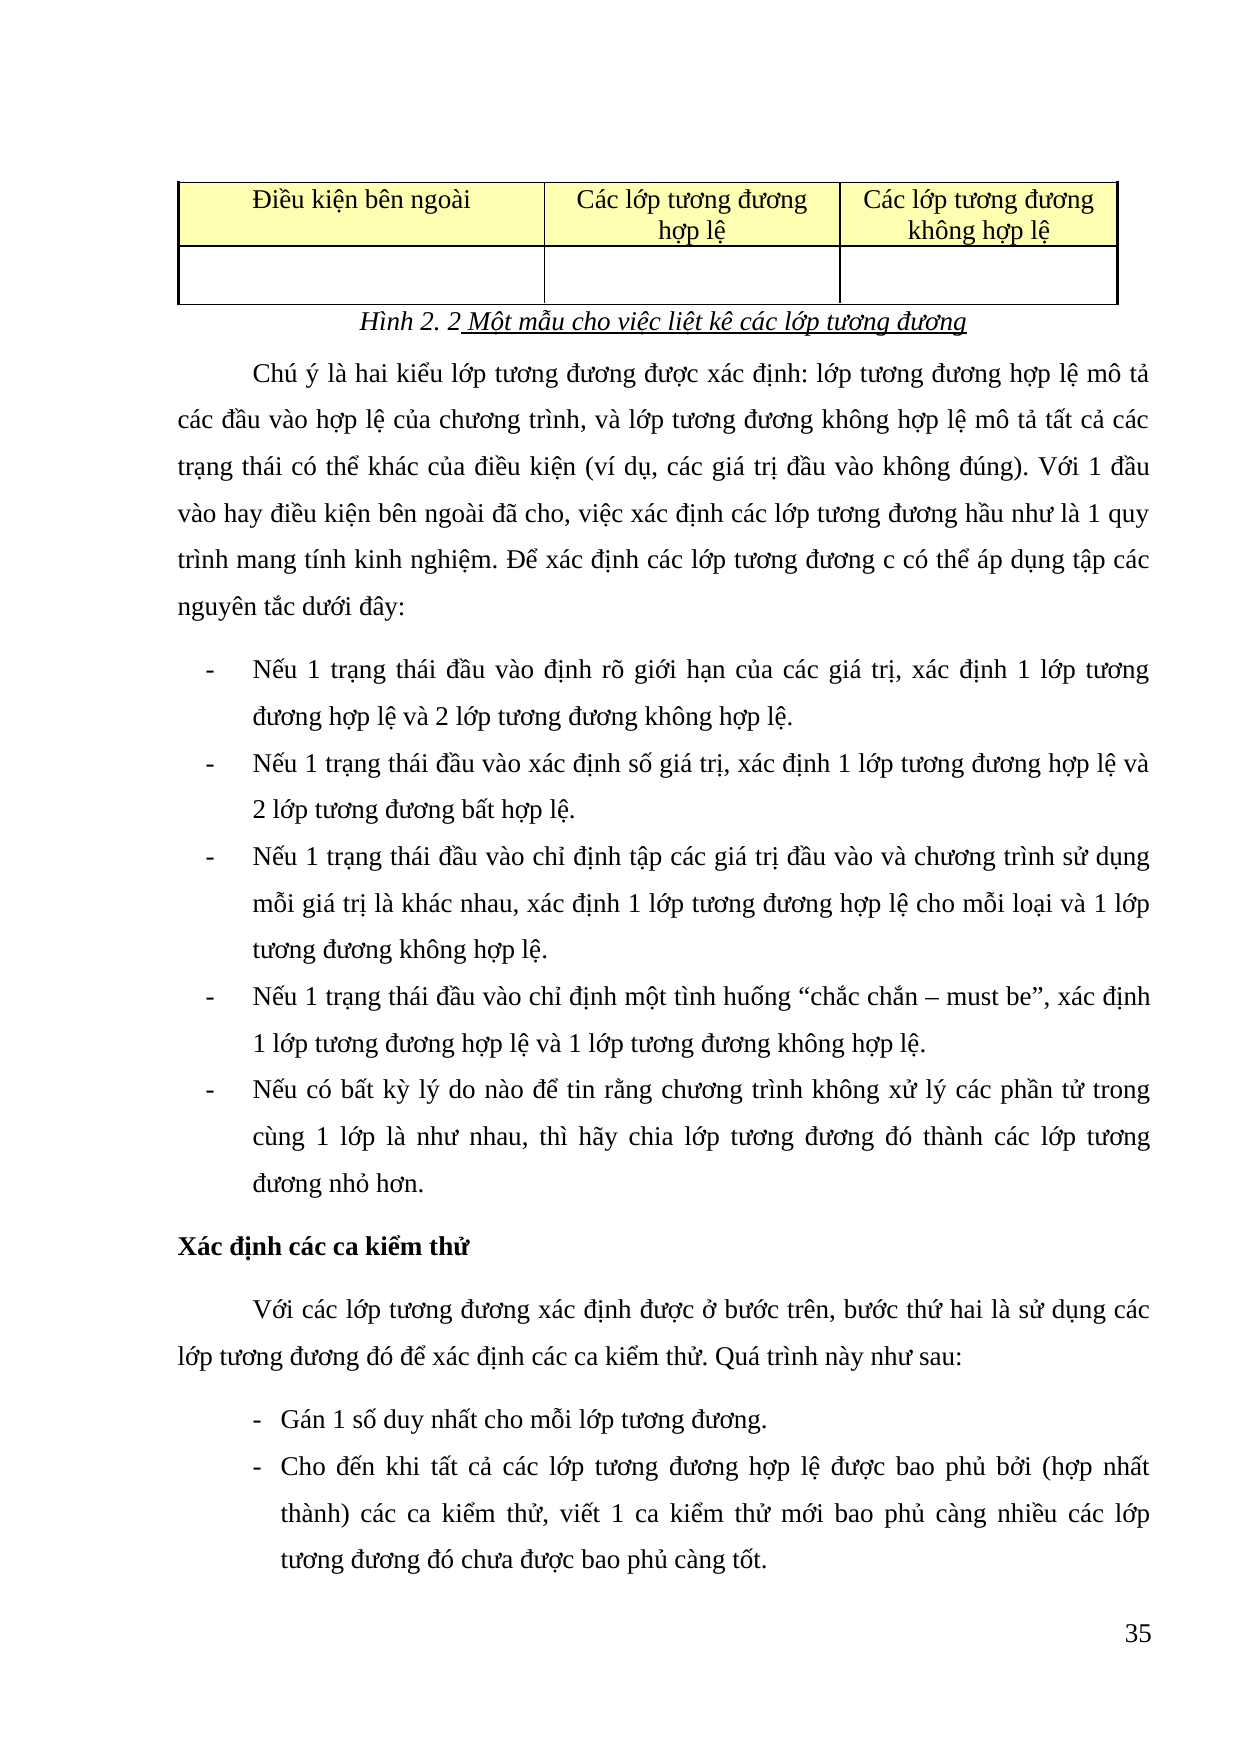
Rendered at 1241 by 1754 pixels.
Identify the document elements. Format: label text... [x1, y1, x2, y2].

text Với các lớp tương đương xác định được ở bước trên, bước thứ hai là sử dụng các lớp tương đương đó để xác định các ca kiểm thử. Quá trình này như sau: [177, 1294, 1152, 1371]
table_header Các lớp tương đương hợp lệ [545, 183, 839, 245]
list Nếu 1 trạng thái đầu vào chỉ định một tình huống “chắc chắn – must be”, xác định 1 lớp tương đương hợp lệ và 1 lớp tương đương không hợp lệ. [205, 980, 1152, 1058]
list Gán 1 số duy nhất cho mỗi lớp tương đương. [252, 1404, 1152, 1435]
list Nếu 1 trạng thái đầu vào chỉ định tập các giá trị đầu vào và chương trình sử dụng mỗi giá trị là khác nhau, xác định 1 lớp tương đương hợp lệ cho mỗi loại và 1 lớp tương đương không hợp lệ. [205, 840, 1152, 965]
table_header Các lớp tương đương không hợp lệ [841, 183, 1116, 245]
table_header Điều kiện bên ngoài [180, 183, 544, 245]
table_cell [545, 247, 839, 303]
list Nếu có bất kỳ lý do nào để tin rằng chương trình không xử lý các phần tử trong cùng 1 lớp là như nhau, thì hãy chia lớp tương đương đó thành các lớp tương đương nhỏ hơn. [205, 1074, 1152, 1198]
text Chú ý là hai kiểu lớp tương đương được xác định: lớp tương đương hợp lệ mô tả các đầu vào hợp lệ của chương trình, và lớp tương đương không hợp lệ mô tả tất cả các trạng thái có thể khác của điều kiện (ví dụ, các giá trị đầu vào không đúng). Với 1 đầu vào hay điều kiện bên ngoài đã cho, việc xác định các lớp tương đương hầu như là 1 quy trình mang tính kinh nghiệm. Để xác định các lớp tương đương c có thể áp dụng tập các nguyên tắc dưới đây: [177, 357, 1152, 621]
list Nếu 1 trạng thái đầu vào định rõ giới hạn của các giá trị, xác định 1 lớp tương đương hợp lệ và 2 lớp tương đương không hợp lệ. [205, 654, 1152, 731]
text Xác định các ca kiểm thử [177, 1230, 1152, 1261]
list Cho đến khi tất cả các lớp tương đương hợp lệ được bao phủ bởi (hợp nhất thành) các ca kiểm thử, viết 1 ca kiểm thử mới bao phủ càng nhiều các lớp tương đương đó chưa được bao phủ càng tốt. [252, 1450, 1152, 1575]
table_cell [841, 247, 1116, 303]
table_cell [180, 247, 544, 303]
list Nếu 1 trạng thái đầu vào xác định số giá trị, xác định 1 lớp tương đương hợp lệ và 2 lớp tương đương bất hợp lệ. [205, 747, 1152, 825]
